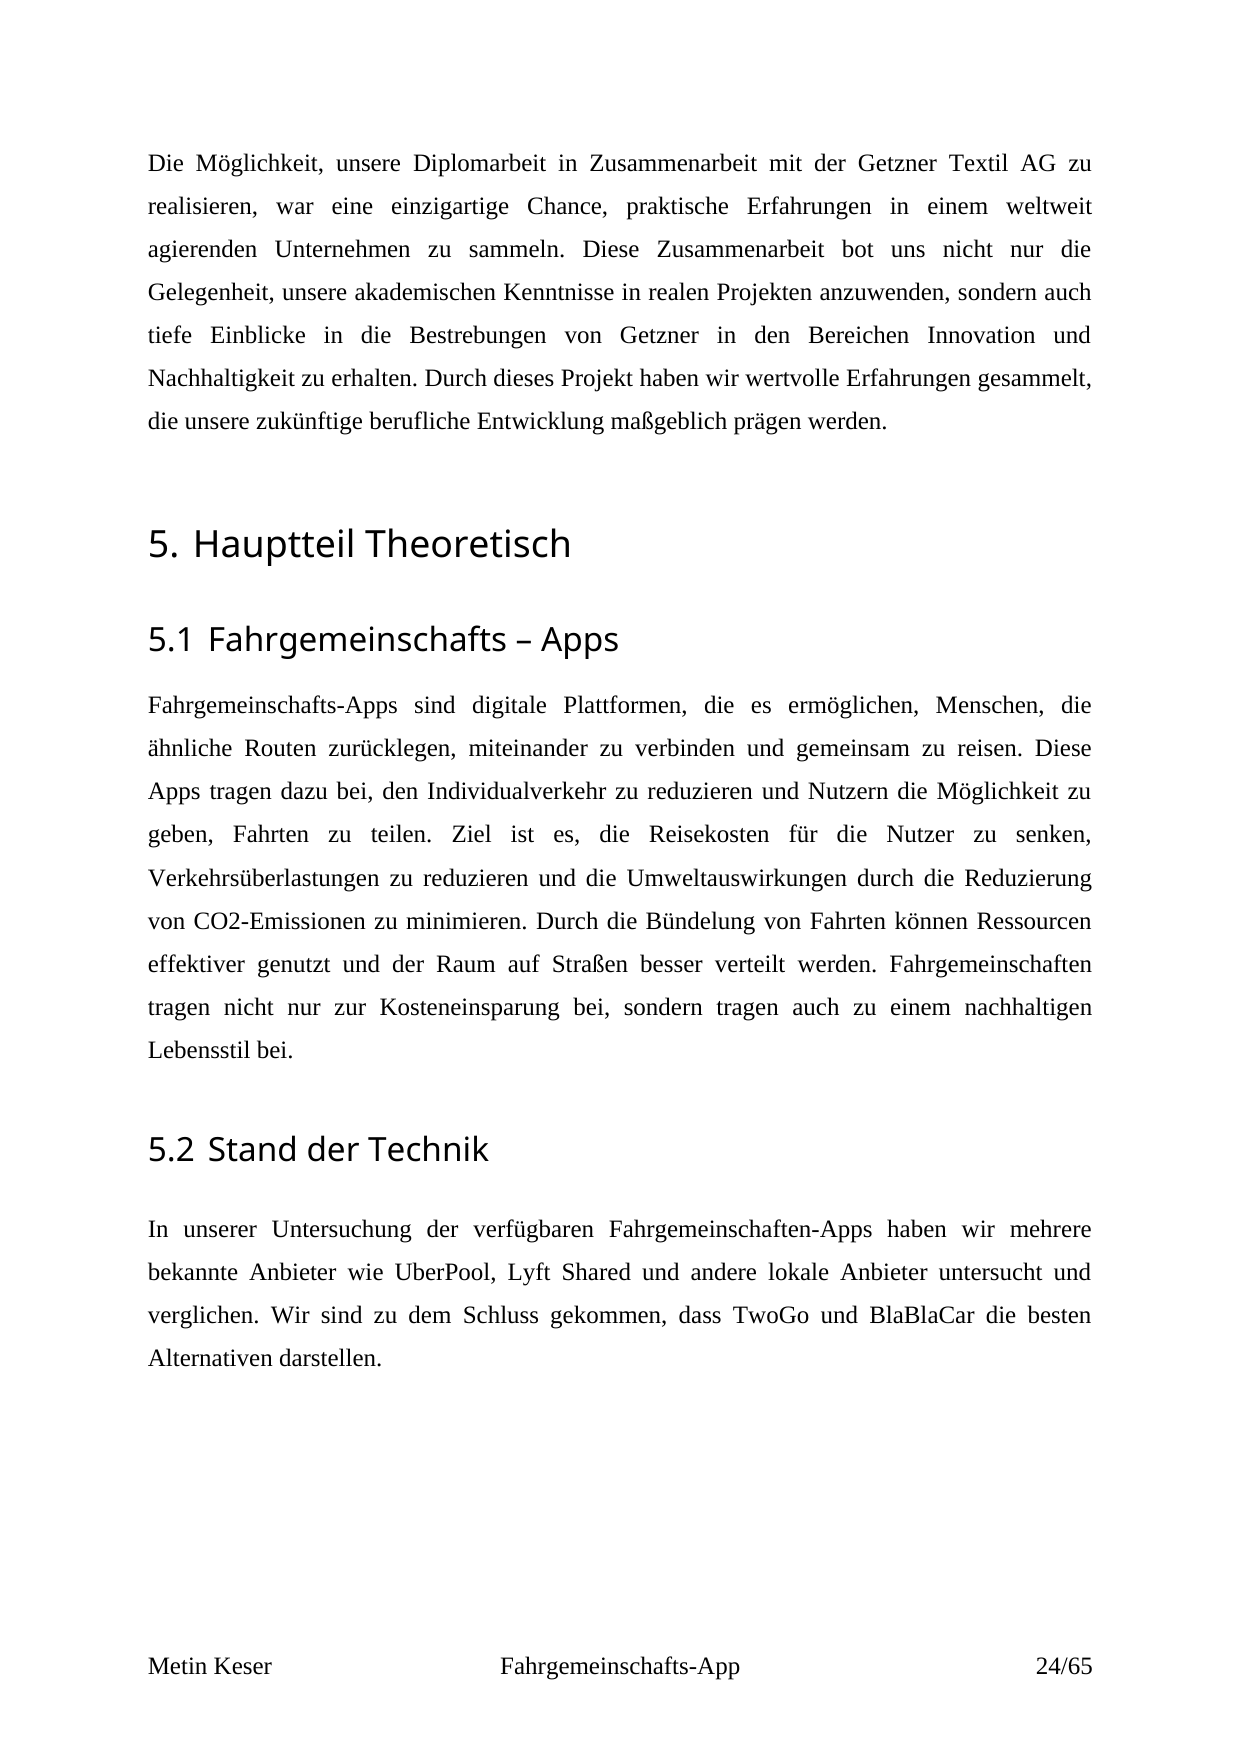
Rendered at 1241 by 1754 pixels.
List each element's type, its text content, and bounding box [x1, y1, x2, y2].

text In unserer Untersuchung der verfügbaren Fahrgemeinschaften-Apps haben wir mehrere bekannte Anbieter wie UberPool, Lyft Shared und andere lokale Anbieter untersucht und verglichen. Wir sind zu dem Schluss gekommen, dass TwoGo und BlaBlaCar die besten Alternativen darstellen. [148, 1214, 1093, 1372]
text Die Möglichkeit, unsere Diplomarbeit in Zusammenarbeit mit der Getzner Textil AG zu realisieren, war eine einzigartige Chance, praktische Erfahrungen in einem weltweit agierenden Unternehmen zu sammeln. Diese Zusammenarbeit bot uns nicht nur die Gelegenheit, unsere akademischen Kenntnisse in realen Projekten anzuwenden, sondern auch tiefe Einblicke in die Bestrebungen von Getzner in den Bereichen Innovation und Nachhaltigkeit zu erhalten. Durch dieses Projekt haben wir wertvolle Erfahrungen gesammelt, die unsere zukünftige berufliche Entwicklung maßgeblich prägen werden. [148, 148, 1093, 435]
subtitle Stand der Technik [148, 1126, 1093, 1171]
text Fahrgemeinschafts-Apps sind digitale Plattformen, die es ermöglichen, Menschen, die ähnliche Routen zurücklegen, miteinander zu verbinden und gemeinsam zu reisen. Diese Apps tragen dazu bei, den Individualverkehr zu reduzieren und Nutzern die Möglichkeit zu geben, Fahrten zu teilen. Ziel ist es, die Reisekosten für die Nutzer zu senken, Verkehrsüberlastungen zu reduzieren und die Umweltauswirkungen durch die Reduzierung von CO2-Emissionen zu minimieren. Durch die Bündelung von Fahrten können Ressourcen effektiver genutzt und der Raum auf Straßen besser verteilt werden. Fahrgemeinschaften tragen nicht nur zur Kosteneinsparung bei, sondern tragen auch zu einem nachhaltigen Lebensstil bei. [148, 690, 1093, 1064]
subtitle Hauptteil Theoretisch [148, 518, 1093, 569]
subtitle Fahrgemeinschafts – Apps [148, 616, 1093, 661]
